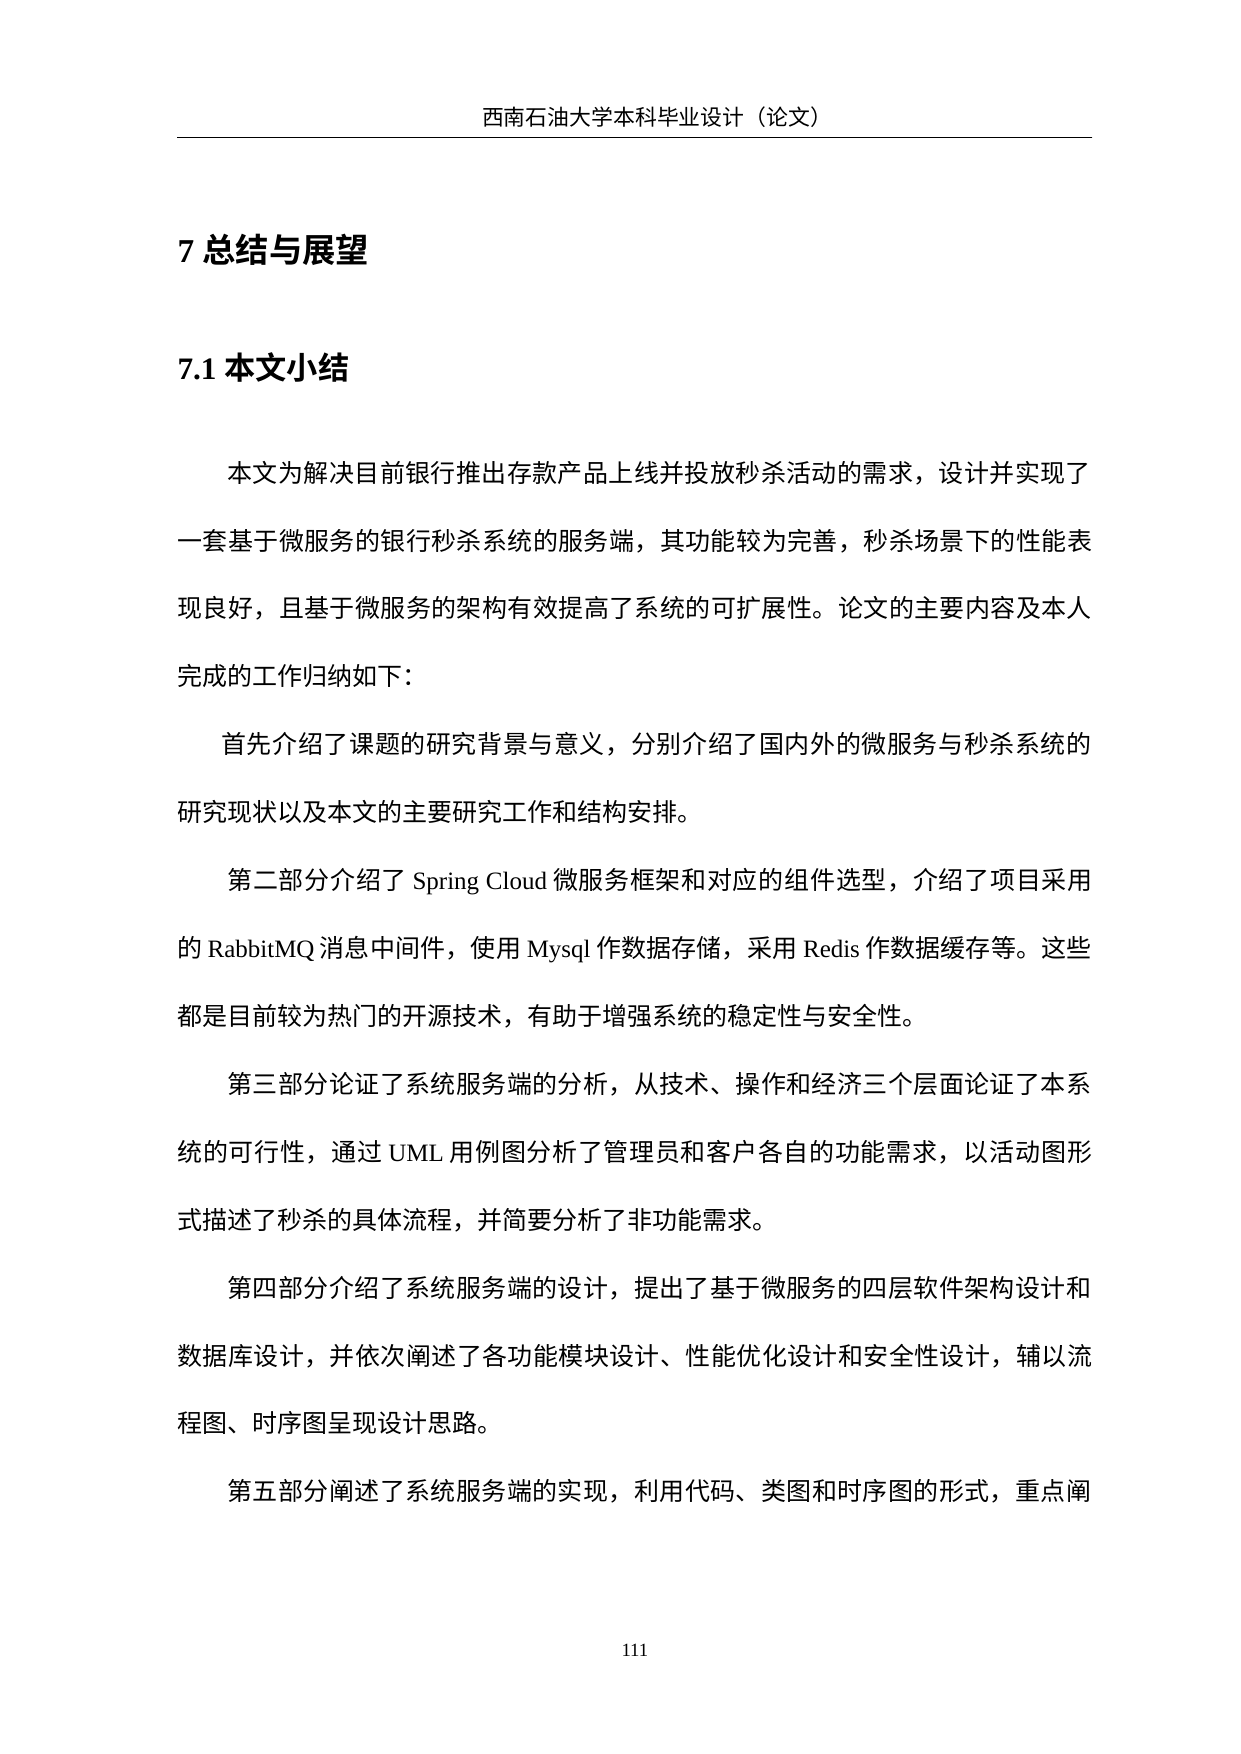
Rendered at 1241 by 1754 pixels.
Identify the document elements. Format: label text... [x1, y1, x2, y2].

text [177, 1456, 1092, 1524]
text 首先介绍了课题的研究背景与意义，分别介绍了国内外的微服务与秒杀系统的研究现状以及本文的主要研究工作和结构安排。 [177, 709, 1092, 845]
text 第三部分论证了系统服务端的分析，从技术、操作和经济三个层面论证了本系统的可行性，通过UML用例图分析了管理员和客户各自的功能需求，以活动图形式描述了秒杀的具体流程，并简要分析了非功能需求。 [177, 1048, 1092, 1252]
text 第四部分介绍了系统服务端的设计，提出了基于微服务的四层软件架构设计和数据库设计，并依次阐述了各功能模块设计、性能优化设计和安全性设计，辅以流程图、时序图呈现设计思路。 [177, 1252, 1092, 1456]
text 本文为解决目前银行推出存款产品上线并投放秒杀活动的需求，设计并实现了一套基于微服务的银行秒杀系统的服务端，其功能较为完善，秒杀场景下的性能表现良好，且基于微服务的架构有效提高了系统的可扩展性。论文的主要内容及本人完成的工作归纳如下： [177, 437, 1092, 709]
text 第二部分介绍了Spring Cloud微服务框架和对应的组件选型，介绍了项目采用的RabbitMQ消息中间件，使用Mysql作数据存储，采用Redis作数据缓存等。这些都是目前较为热门的开源技术，有助于增强系统的稳定性与安全性。 [177, 845, 1092, 1048]
subtitle 总结与展望 [177, 214, 1092, 282]
subtitle 本文小结 [177, 332, 1092, 400]
